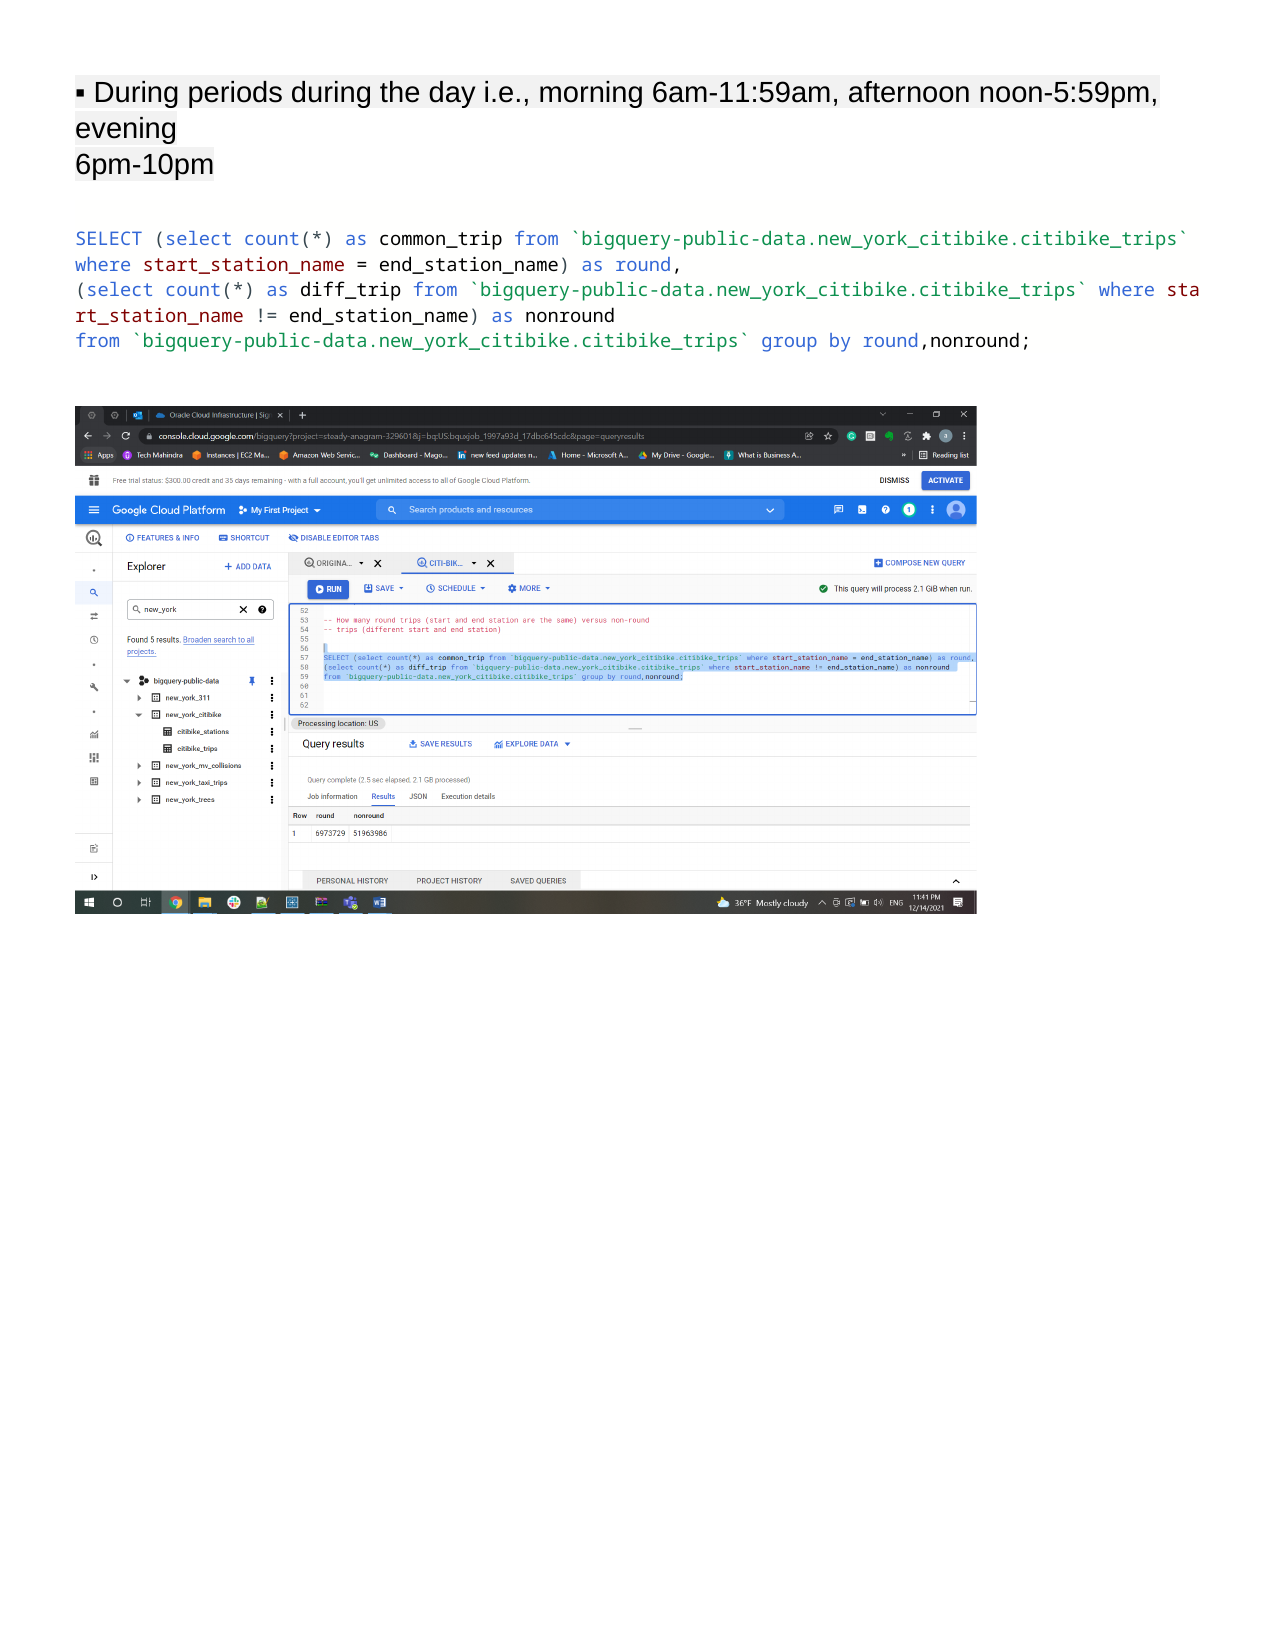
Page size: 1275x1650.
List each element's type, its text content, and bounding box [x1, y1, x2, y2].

text SELECT (select count(*) as common_trip from `bigquery-public-data.new_york_citibike.citibike_trips` where start_station_name = end_station_name) as round, [75, 226, 1200, 277]
picture [75, 406, 977, 914]
text ▪ During periods during the day i.e., morning 6am-11:59am, afternoon noon-5:59pm, evening 6pm-10pm [75, 75, 1200, 181]
text from `bigquery-public-data.new_york_citibike.citibike_trips` group by round,nonround; [75, 328, 1200, 353]
text (select count(*) as diff_trip from `bigquery-public-data.new_york_citibike.citibike_trips` where start_station_name != end_station_name) as nonround [75, 277, 1200, 328]
